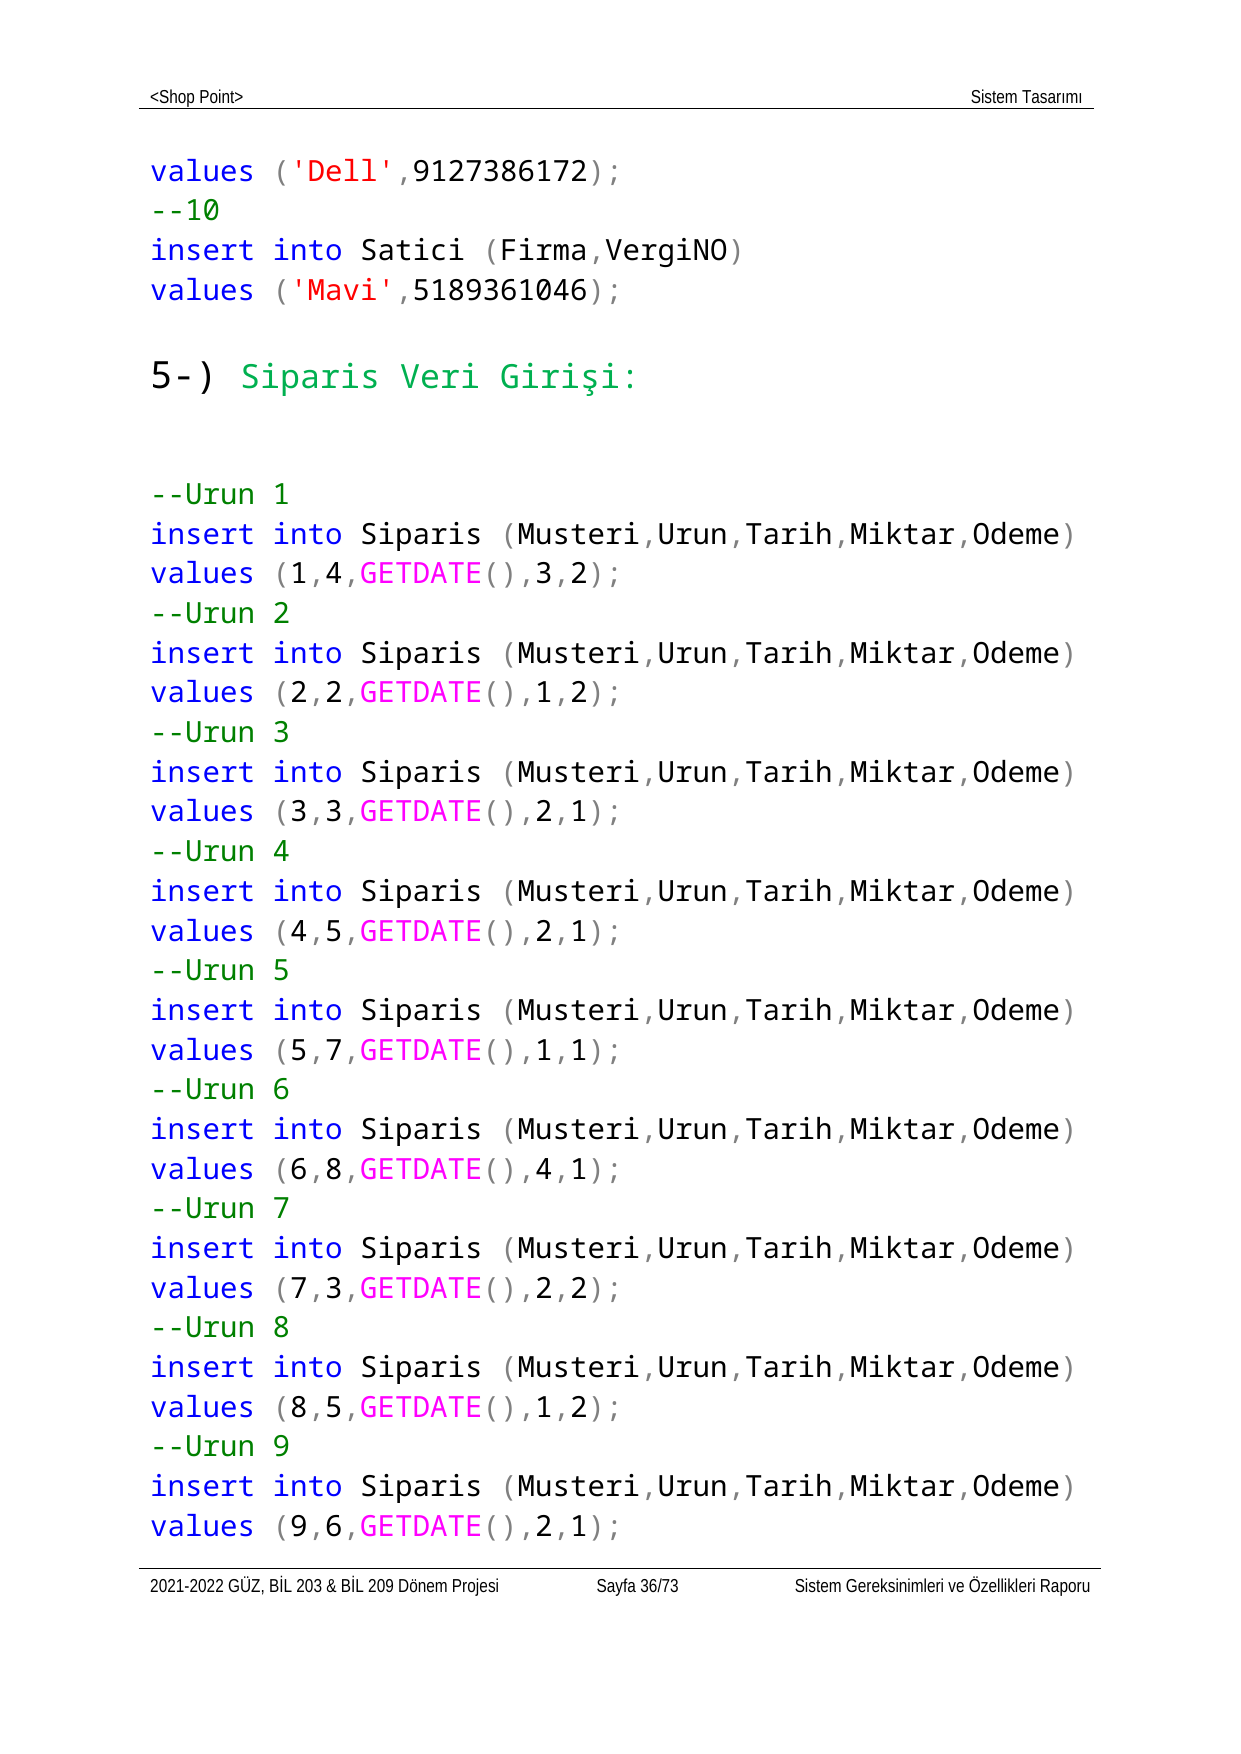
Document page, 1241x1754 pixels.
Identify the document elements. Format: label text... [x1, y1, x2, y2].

text 5-) Siparis Veri Girişi: [150, 348, 1090, 399]
text --Urun 8 [150, 1307, 1090, 1346]
text values (9,6,GETDATE(),2,1); [150, 1505, 1090, 1545]
text insert into Siparis (Musteri,Urun,Tarih,Miktar,Odeme) [150, 751, 1090, 791]
text insert into Satici (Firma,VergiNO) [150, 229, 1090, 269]
text --Urun 9 [150, 1426, 1090, 1465]
text --Urun 5 [150, 949, 1090, 989]
text insert into Siparis (Musteri,Urun,Tarih,Miktar,Odeme) [150, 989, 1090, 1029]
text values (3,3,GETDATE(),2,1); [150, 791, 1090, 830]
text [150, 1465, 1090, 1505]
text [150, 1346, 1090, 1386]
text values (6,8,GETDATE(),4,1); [150, 1148, 1090, 1188]
text --Urun 4 [150, 830, 1090, 870]
text values (4,5,GETDATE(),2,1); [150, 910, 1090, 949]
text --Urun 6 [150, 1068, 1090, 1108]
text insert into Siparis (Musteri,Urun,Tarih,Miktar,Odeme) [150, 513, 1090, 553]
text --10 [150, 190, 1090, 229]
text values (7,3,GETDATE(),2,2); [150, 1267, 1090, 1307]
text values (2,2,GETDATE(),1,2); [150, 672, 1090, 711]
text values (1,4,GETDATE(),3,2); [150, 553, 1090, 592]
text values ('Dell',9127386172); [150, 150, 1090, 190]
text values ('Mavi',5189361046); [150, 269, 1090, 309]
text insert into Siparis (Musteri,Urun,Tarih,Miktar,Odeme) [150, 870, 1090, 910]
text values (5,7,GETDATE(),1,1); [150, 1029, 1090, 1068]
text --Urun 3 [150, 711, 1090, 751]
text values (8,5,GETDATE(),1,2); [150, 1386, 1090, 1426]
text --Urun 1 [150, 473, 1090, 513]
text insert into Siparis (Musteri,Urun,Tarih,Miktar,Odeme) [150, 632, 1090, 672]
text --Urun 2 [150, 592, 1090, 632]
text insert into Siparis (Musteri,Urun,Tarih,Miktar,Odeme) [150, 1227, 1090, 1267]
text --Urun 7 [150, 1188, 1090, 1227]
text insert into Siparis (Musteri,Urun,Tarih,Miktar,Odeme) [150, 1108, 1090, 1148]
